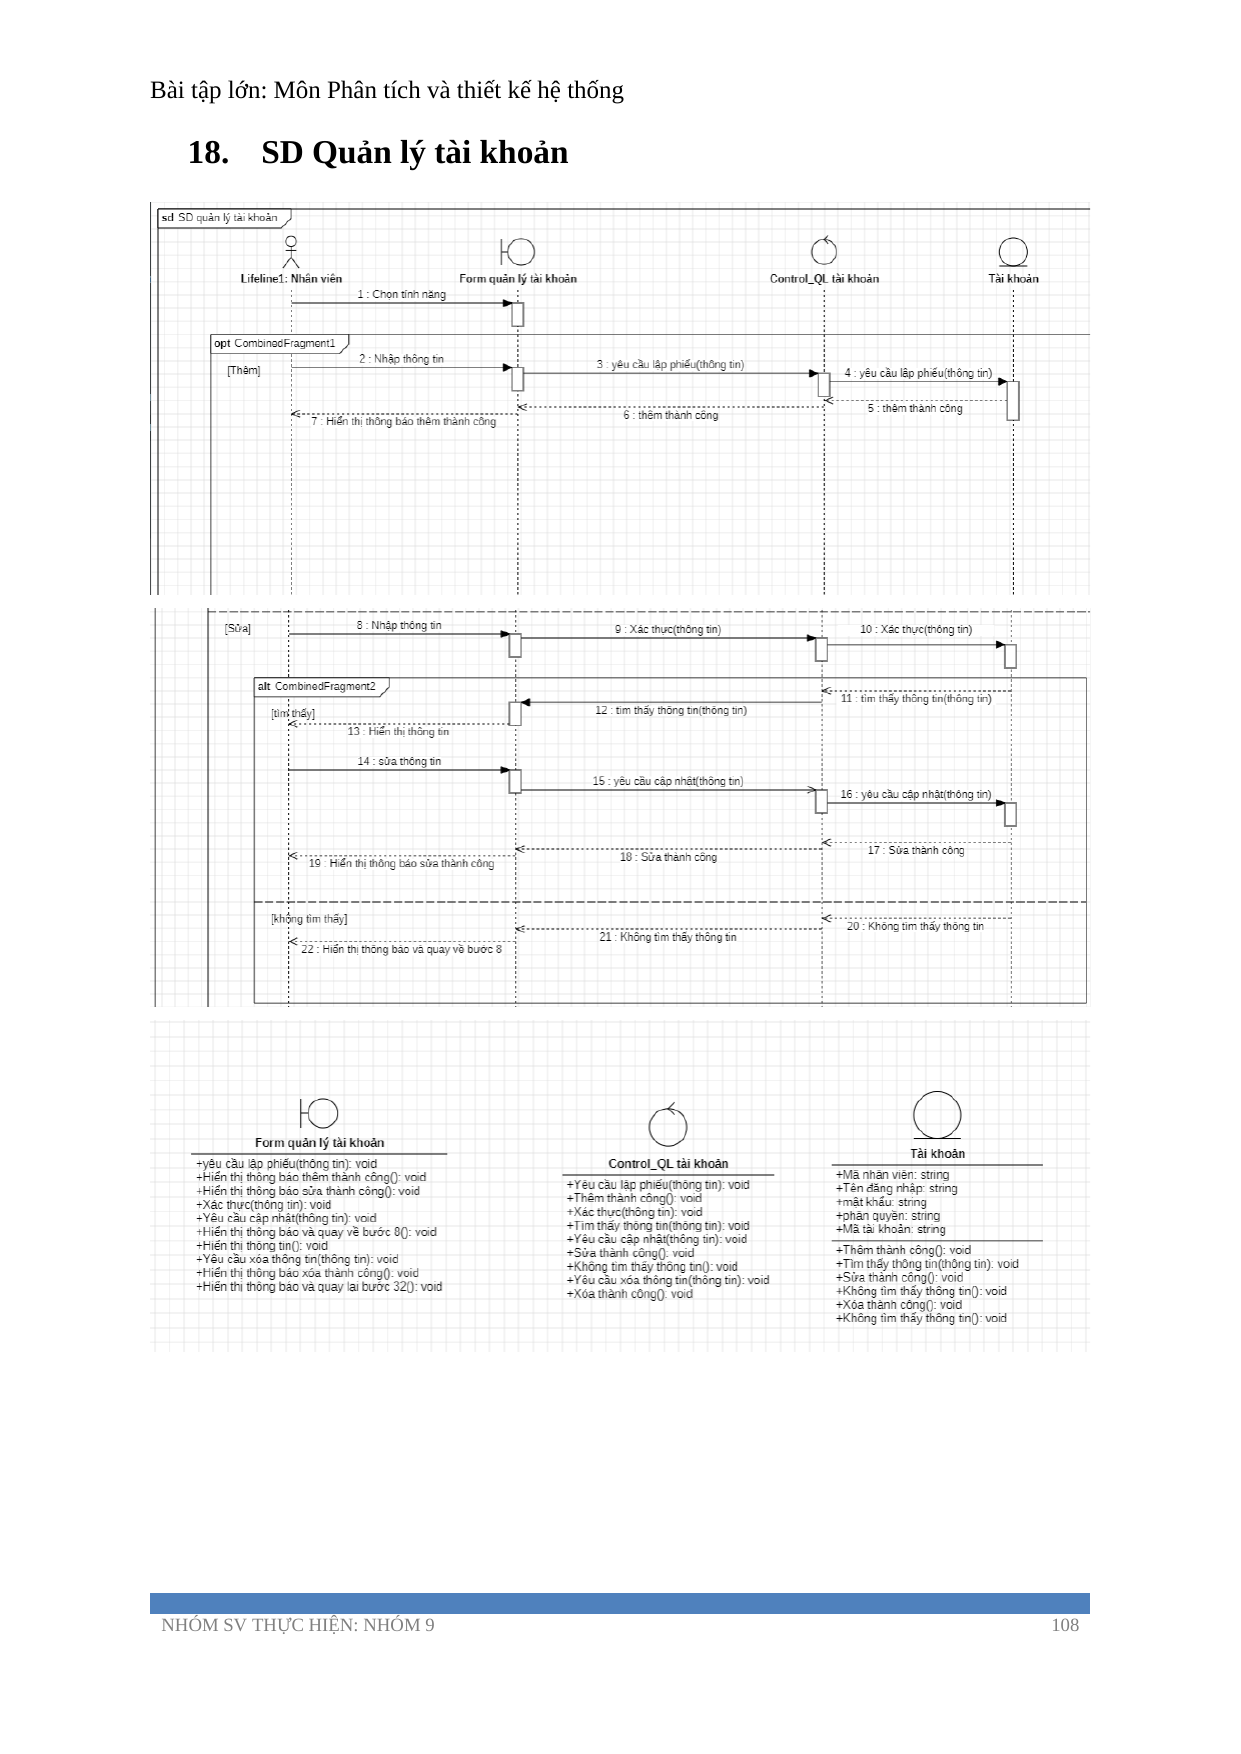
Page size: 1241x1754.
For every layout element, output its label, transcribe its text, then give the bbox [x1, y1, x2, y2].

picture [150, 608, 1091, 1007]
subtitle SD Quản lý tài khoản [187, 132, 1090, 171]
picture [150, 1020, 1091, 1352]
picture [150, 202, 1091, 595]
